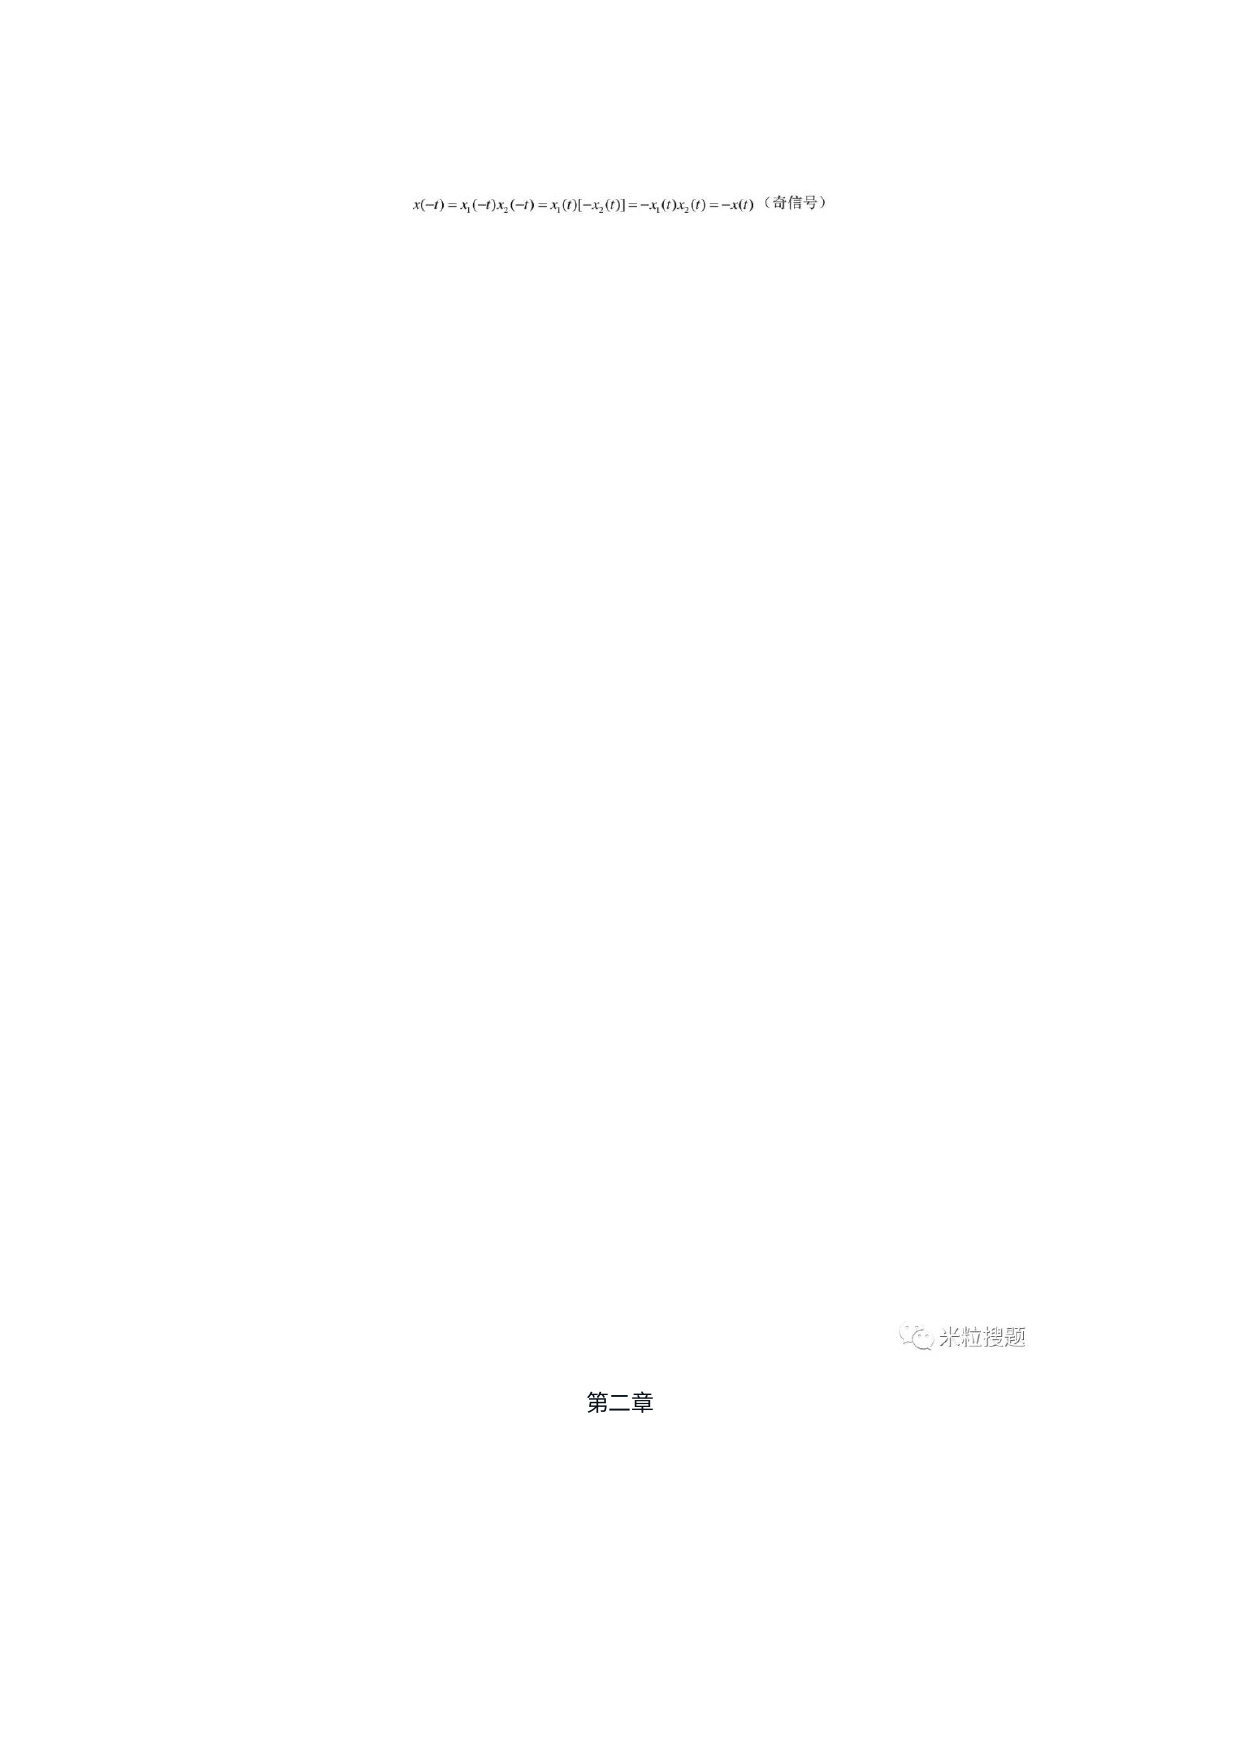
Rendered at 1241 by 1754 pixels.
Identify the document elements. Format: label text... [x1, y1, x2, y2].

text 第二章 [188, 1377, 1052, 1427]
picture [187, 152, 1053, 1375]
